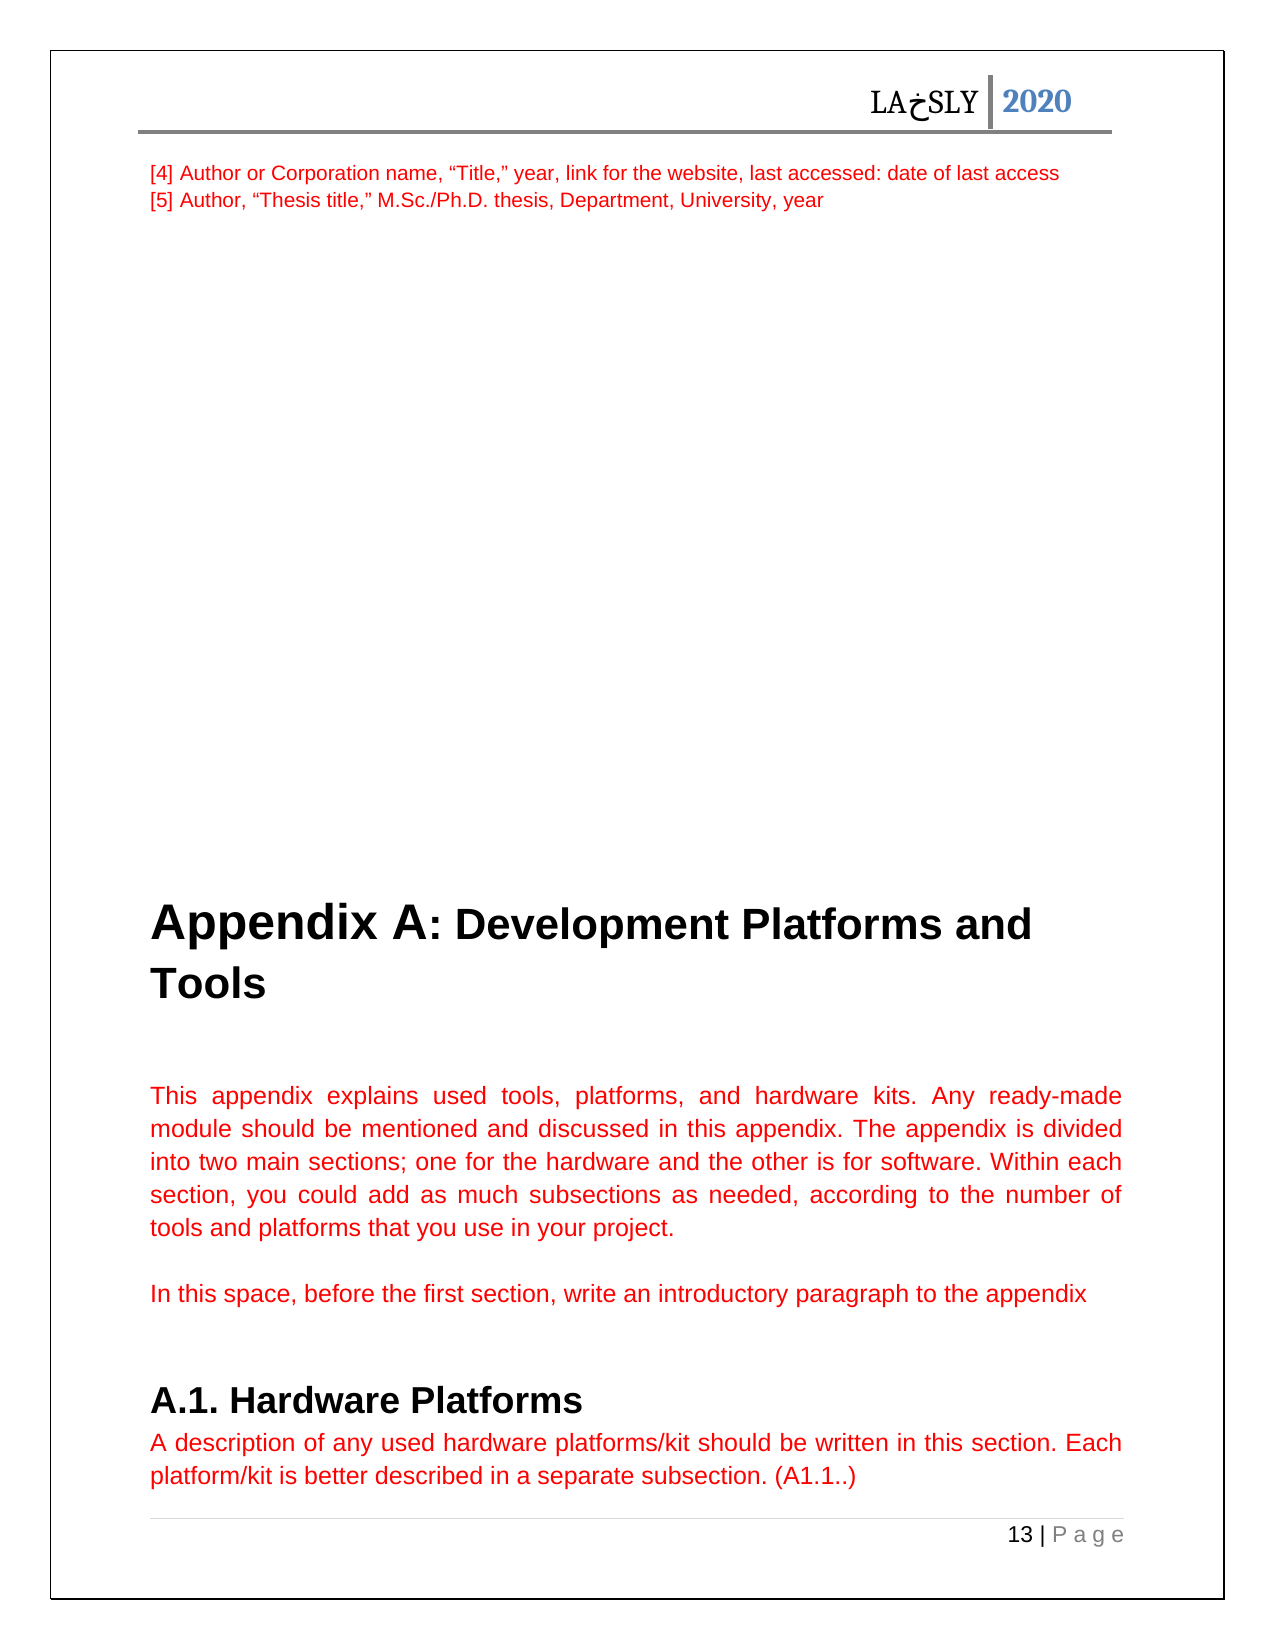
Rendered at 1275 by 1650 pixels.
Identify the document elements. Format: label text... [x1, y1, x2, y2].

list Author, “Thesis title,” M.Sc./Ph.D. thesis, Department, University, year [150, 188, 1124, 212]
text A.1. Hardware Platforms [150, 1378, 1124, 1422]
text Appendix A: Development Platforms and Tools [150, 892, 1124, 1008]
list Author or Corporation name, “Title,” year, link for the website, last accessed: date of last access [150, 161, 1124, 184]
text This appendix explains used tools, platforms, and hardware kits. Any ready-made module should be mentioned and discussed in this appendix. The appendix is divided into two main sections; one for the hardware and the other is for software. Within each section, you could add as much subsections as needed, according to the number of tools and platforms that you use in your project. [150, 1081, 1124, 1242]
text In this space, before the first section, write an introductory paragraph to the appendix [150, 1279, 1124, 1308]
text A description of any used hardware platforms/kit should be written in this section. Each platform/kit is better described in a separate subsection. (A1.1..) [150, 1428, 1124, 1490]
